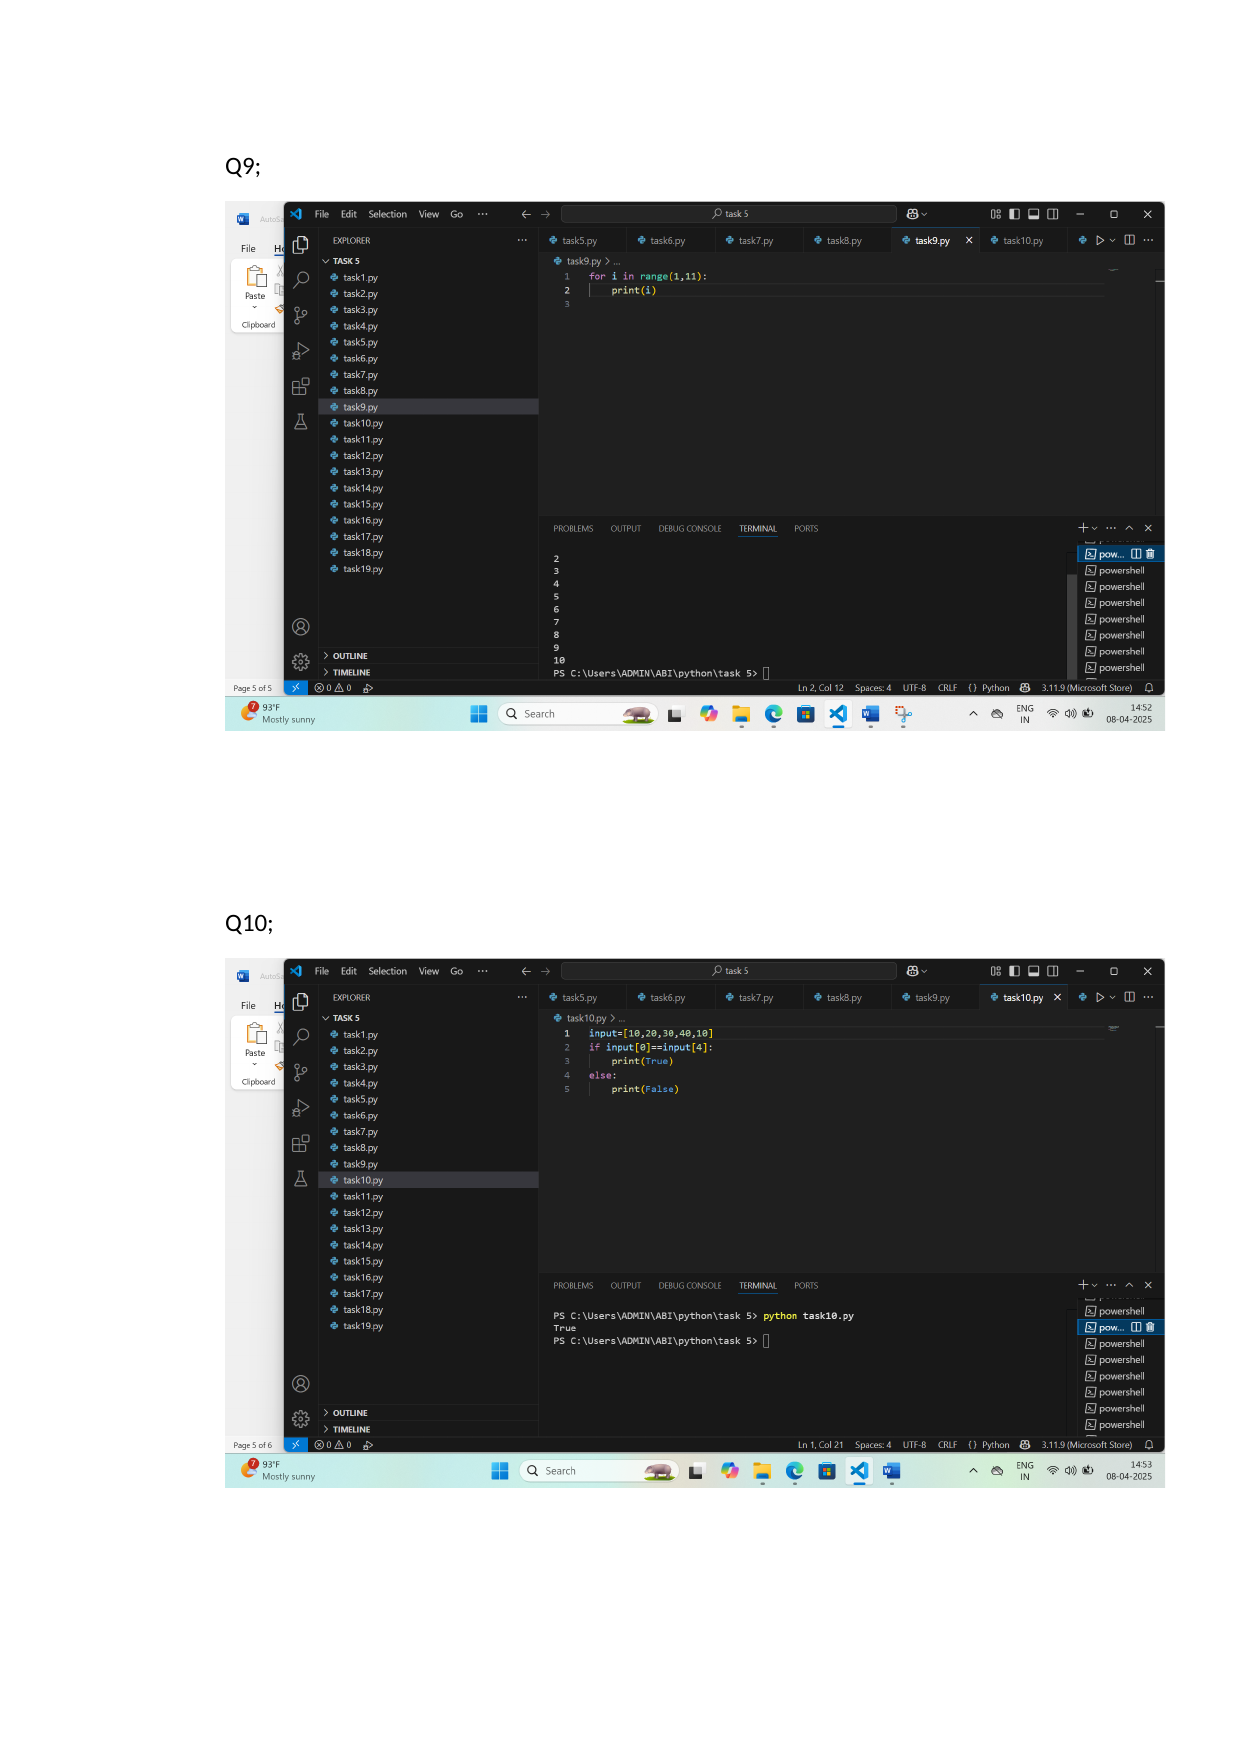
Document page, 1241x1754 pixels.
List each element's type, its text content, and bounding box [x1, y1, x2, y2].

text Q10; [150, 907, 1090, 937]
text Q9; [150, 150, 1090, 181]
picture [225, 958, 1166, 1488]
picture [225, 201, 1166, 731]
